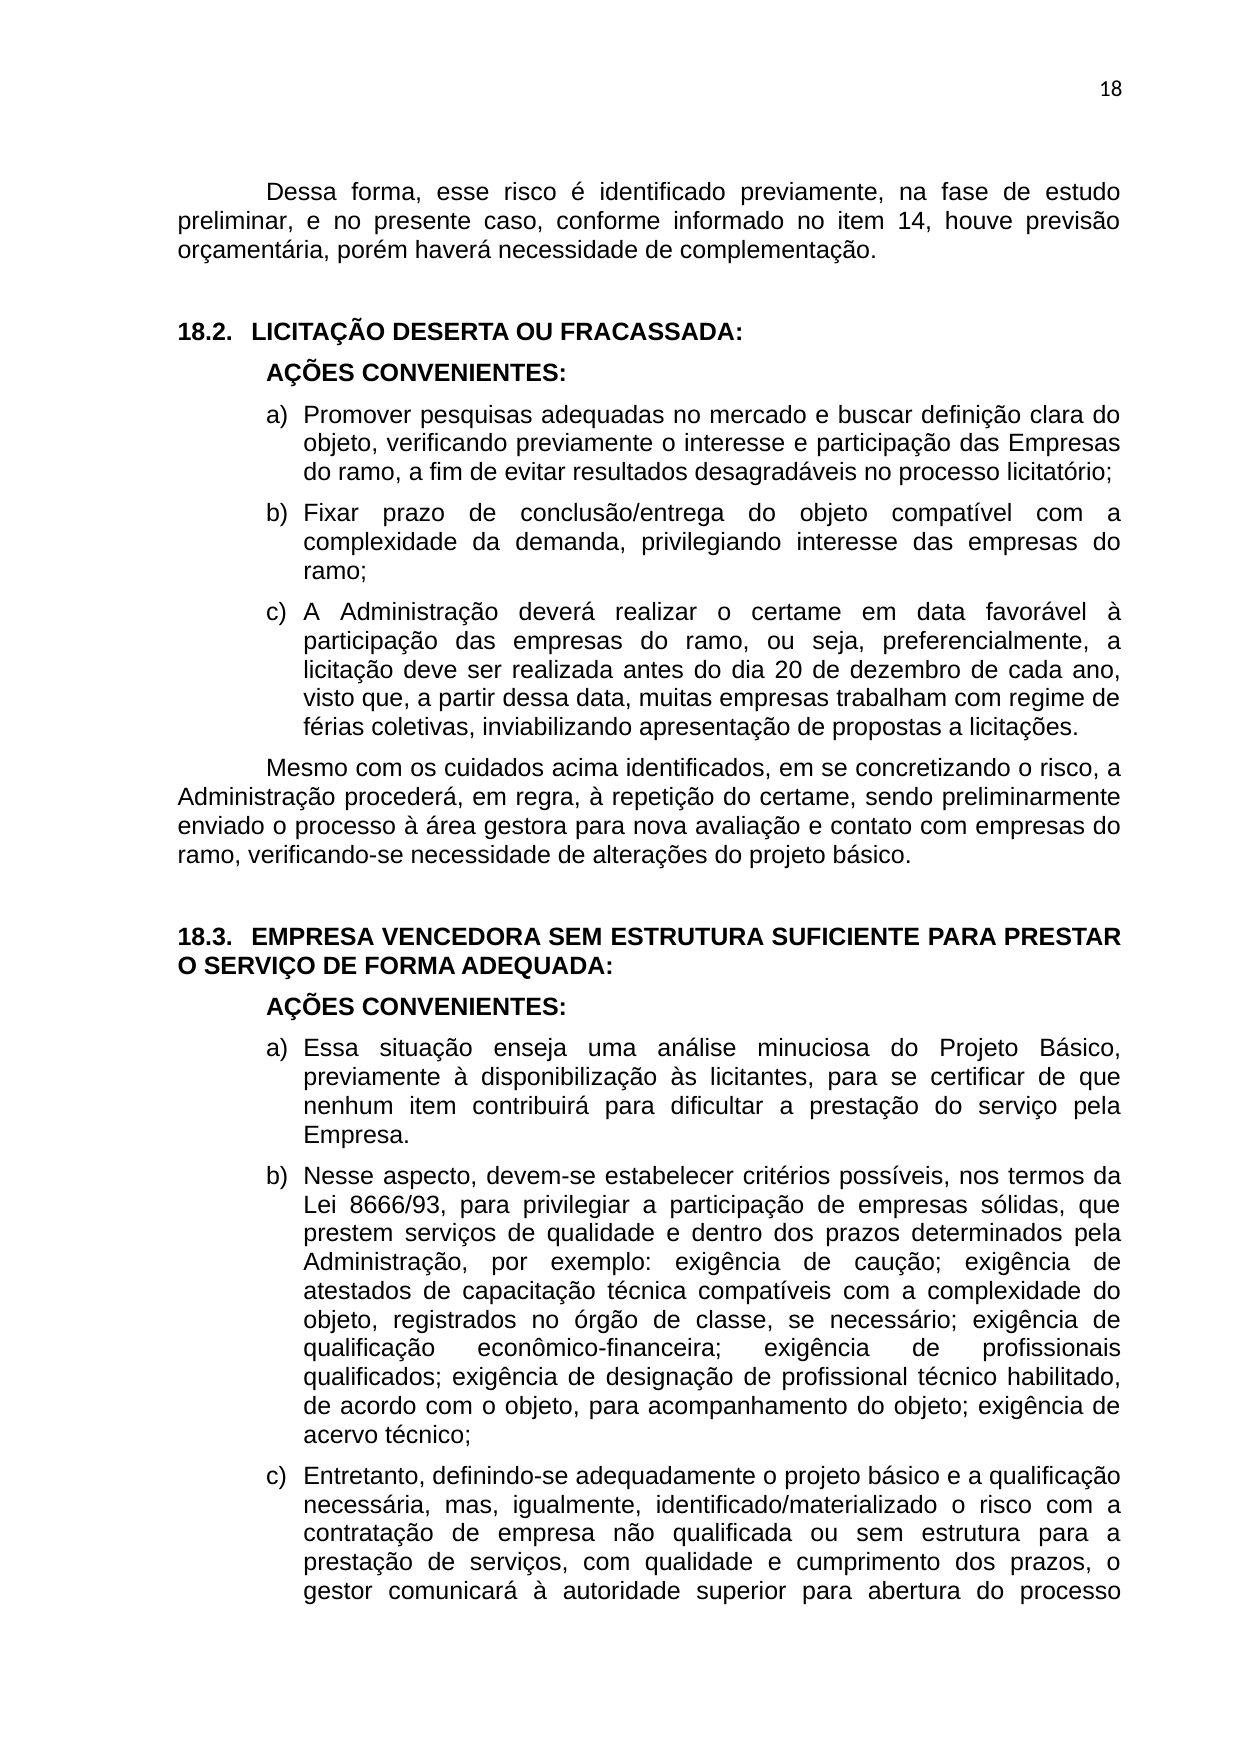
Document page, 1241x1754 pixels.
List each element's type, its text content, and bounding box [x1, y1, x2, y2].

subtitle LICITAÇÃO DESERTA OU FRACASSADA: [177, 317, 1122, 346]
text Mesmo com os cuidados acima identificados, em se concretizando o risco, a Administração procederá, em regra, à repetição do certame, sendo preliminarmente enviado o processo à área gestora para nova avaliação e contato com empresas do ramo, verificando-se necessidade de alterações do projeto básico. [177, 753, 1122, 868]
text Dessa forma, esse risco é identificado previamente, na fase de estudo preliminar, e no presente caso, conforme informado no item 14, houve previsão orçamentária, porém haverá necessidade de complementação. [177, 177, 1122, 263]
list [266, 1461, 1122, 1605]
list Nesse aspecto, devem-se estabelecer critérios possíveis, nos termos da Lei 8666/93, para privilegiar a participação de empresas sólidas, que prestem serviços de qualidade e dentro dos prazos determinados pela Administração, por exemplo: exigência de caução; exigência de atestados de capacitação técnica compatíveis com a complexidade do objeto, registrados no órgão de classe, se necessário; exigência de qualificação econômico-financeira; exigência de profissionais qualificados; exigência de designação de profissional técnico habilitado, de acordo com o objeto, para acompanhamento do objeto; exigência de acervo técnico; [266, 1161, 1122, 1448]
list Essa situação enseja uma análise minuciosa do Projeto Básico, previamente à disponibilização às licitantes, para se certificar de que nenhum item contribuirá para dificultar a prestação do serviço pela Empresa. [266, 1033, 1122, 1148]
text AÇÕES CONVENIENTES: [177, 358, 1122, 387]
subtitle EMPRESA VENCEDORA SEM ESTRUTURA SUFICIENTE PARA PRESTAR O SERVIÇO DE FORMA ADEQUADA: [177, 922, 1122, 980]
list Fixar prazo de conclusão/entrega do objeto compatível com a complexidade da demanda, privilegiando interesse das empresas do ramo; [266, 498, 1122, 585]
list Promover pesquisas adequadas no mercado e buscar definição clara do objeto, verificando previamente o interesse e participação das Empresas do ramo, a fim de evitar resultados desagradáveis no processo licitatório; [266, 400, 1122, 486]
text AÇÕES CONVENIENTES: [177, 992, 1122, 1021]
list A Administração deverá realizar o certame em data favorável à participação das empresas do ramo, ou seja, preferencialmente, a licitação deve ser realizada antes do dia 20 de dezembro de cada ano, visto que, a partir dessa data, muitas empresas trabalham com regime de férias coletivas, inviabilizando apresentação de propostas a licitações. [266, 597, 1122, 741]
